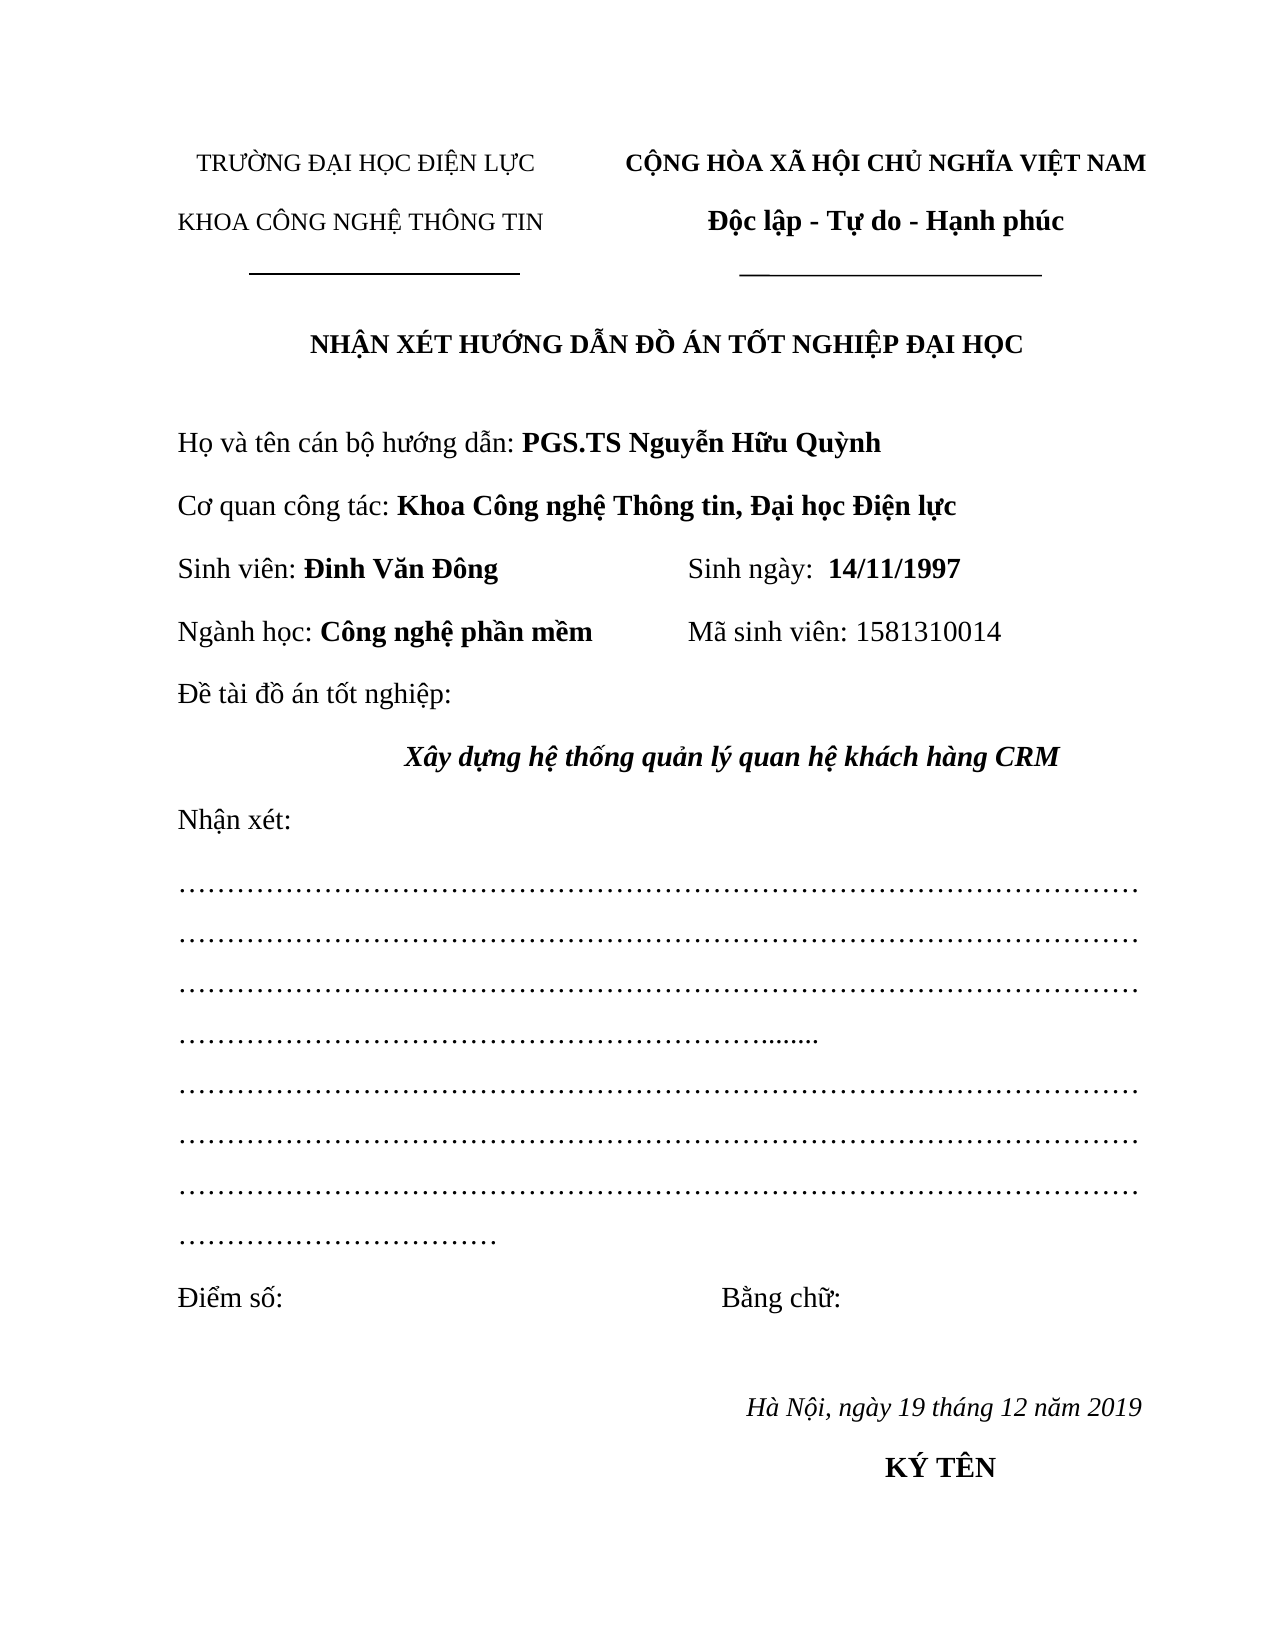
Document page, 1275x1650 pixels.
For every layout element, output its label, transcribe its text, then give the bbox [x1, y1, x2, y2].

text TRƯỜNG ĐẠI HỌC ĐIỆN LỰC CỘNG HÒA XÃ HỘI CHỦ NGHĨA VIỆT NAM [177, 148, 1157, 176]
text Nhận xét: [177, 802, 1157, 836]
text Cơ quan công tác: Khoa Công nghệ Thông tin, Đại học Điện lực [177, 488, 1157, 522]
text NHẬN XÉT HƯỚNG DẪN ĐỒ ÁN TỐT NGHIỆP ĐẠI HỌC [177, 328, 1157, 359]
text Sinh viên: Đinh Văn Đông Sinh ngày: 14/11/1997 [177, 551, 1157, 584]
text Đề tài đồ án tốt nghiệp: [177, 676, 1157, 710]
text ……………………………………………………………………………………………………………………………………………………………………………………………………………………………………………………………………………………………………………………………........…………………………………………………………………………………………………………………………………………………………………………………………………………………………………………………………………………………………………… [177, 865, 1157, 1251]
text Ngành học: Công nghệ phần mềm Mã sinh viên: 1581310014 [177, 614, 1157, 647]
text Hà Nội, ngày 19 tháng 12 năm 2019 [177, 1391, 1157, 1423]
text Điểm số: Bằng chữ: [177, 1280, 1157, 1313]
text KÝ TÊN [177, 1451, 1157, 1484]
text Xây dựng hệ thống quản lý quan hệ khách hàng CRM [310, 739, 1157, 773]
text KHOA CÔNG NGHỆ THÔNG TIN Độc lập - Tự do - Hạnh phúc [177, 203, 1157, 237]
text Họ và tên cán bộ hướng dẫn: PGS.TS Nguyễn Hữu Quỳnh [177, 425, 1157, 459]
